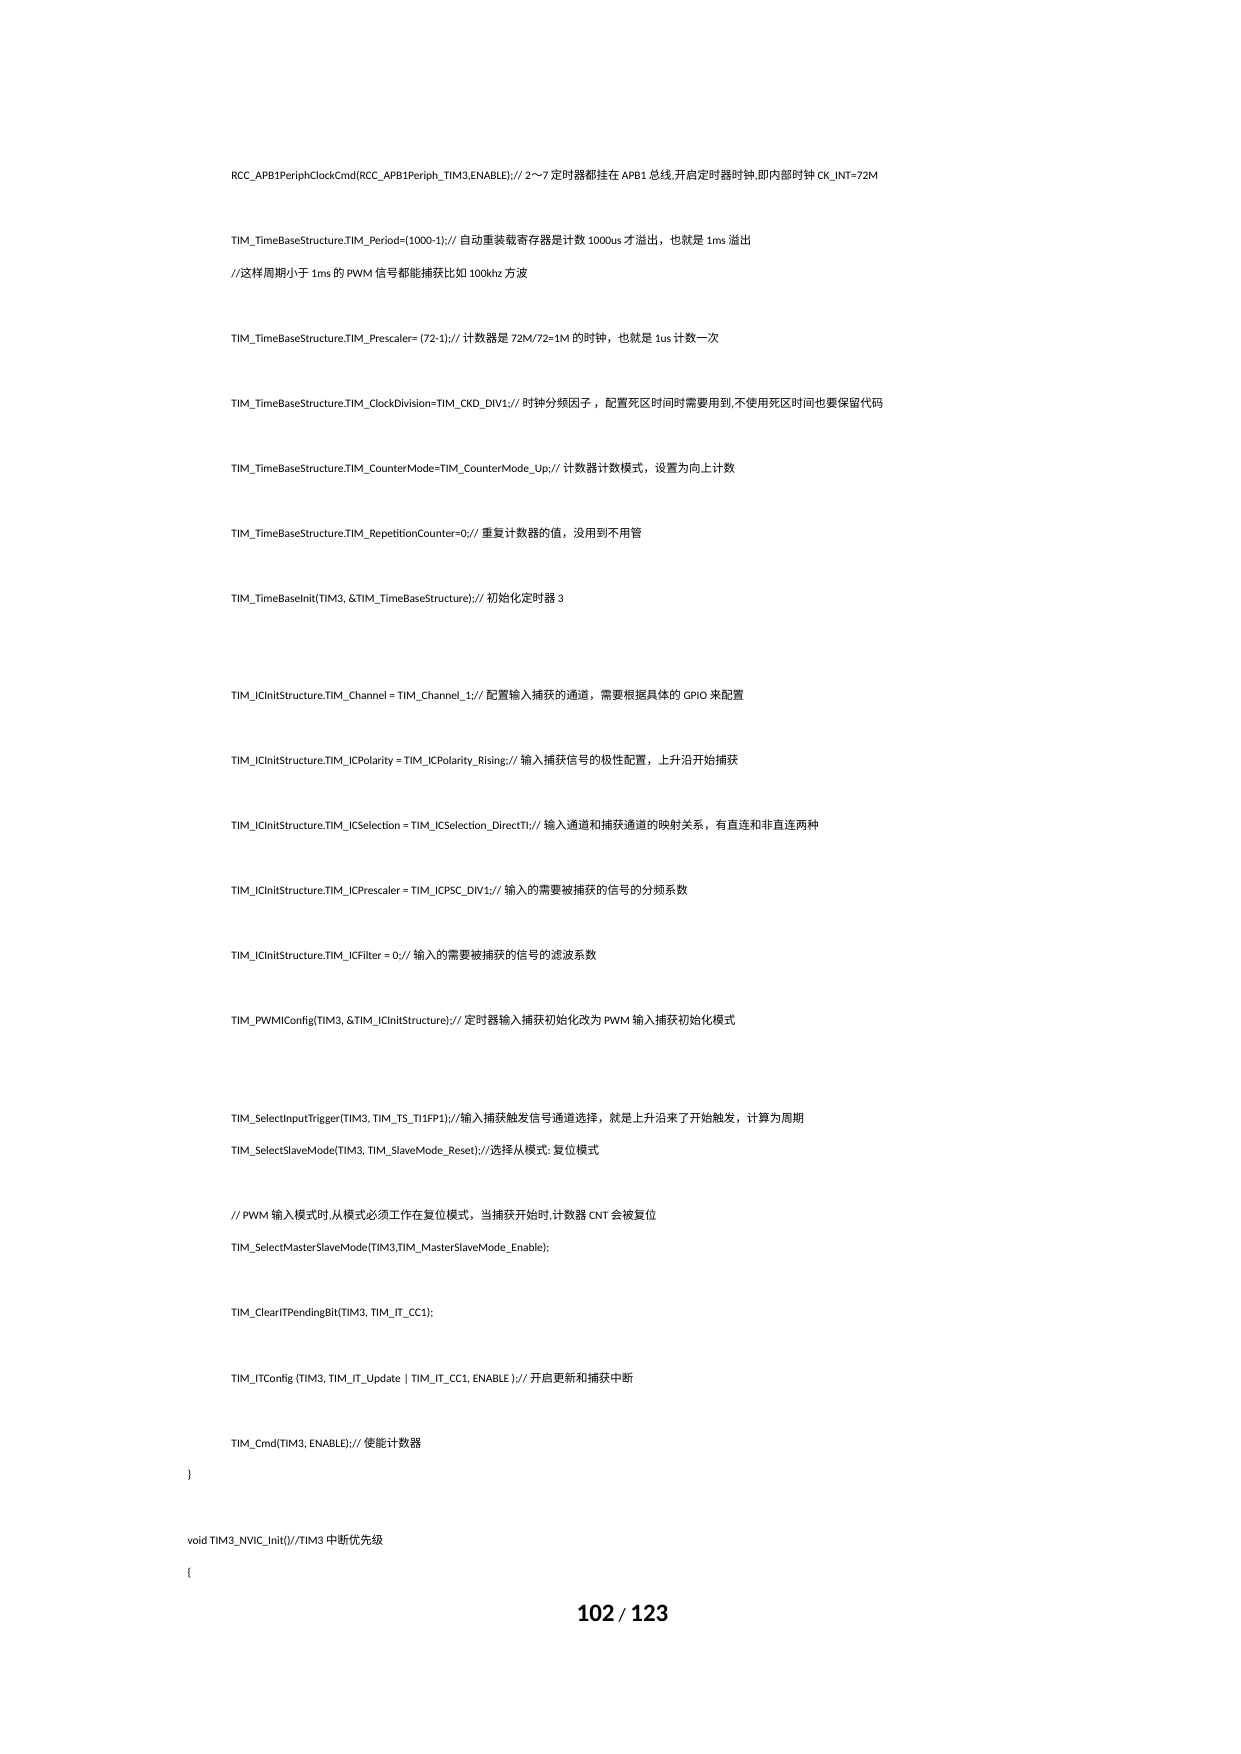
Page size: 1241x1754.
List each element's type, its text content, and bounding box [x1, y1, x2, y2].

text TIM_Cmd(TIM3, ENABLE);// 使能计数器 [187, 1426, 1053, 1458]
text TIM_SelectMasterSlaveMode(TIM3,TIM_MasterSlaveMode_Enable); [187, 1231, 1053, 1263]
text TIM_SelectInputTrigger(TIM3, TIM_TS_TI1FP1);//输入捕获触发信号通道选择，就是上升沿来了开始触发，计算为周期 [187, 1101, 1053, 1133]
text } [187, 1458, 1053, 1491]
text // PWM 输入模式时,从模式必须工作在复位模式，当捕获开始时,计数器 CNT 会被复位 [187, 1198, 1053, 1231]
text RCC_APB1PeriphClockCmd(RCC_APB1Periph_TIM3,ENABLE);// 2～7定时器都挂在APB1总线,开启定时器时钟,即内部时钟 CK_INT=72M [187, 158, 1053, 191]
text TIM_TimeBaseInit(TIM3, &TIM_TimeBaseStructure);// 初始化定时器3 [187, 581, 1053, 613]
text TIM_TimeBaseStructure.TIM_CounterMode=TIM_CounterMode_Up;// 计数器计数模式，设置为向上计数 [187, 451, 1053, 483]
text TIM_ICInitStructure.TIM_ICFilter = 0;// 输入的需要被捕获的信号的滤波系数 [187, 938, 1053, 971]
text //这样周期小于1ms的PWM信号都能捕获比如100khz方波 [187, 256, 1053, 288]
text TIM_ICInitStructure.TIM_ICPrescaler = TIM_ICPSC_DIV1;// 输入的需要被捕获的信号的分频系数 [187, 873, 1053, 906]
text TIM_ClearITPendingBit(TIM3, TIM_IT_CC1); [187, 1296, 1053, 1328]
text TIM_TimeBaseStructure.TIM_ClockDivision=TIM_CKD_DIV1;// 时钟分频因子 ，配置死区时间时需要用到,不使用死区时间也要保留代码 [187, 386, 1053, 418]
text TIM_TimeBaseStructure.TIM_RepetitionCounter=0;// 重复计数器的值，没用到不用管 [187, 516, 1053, 548]
text TIM_TimeBaseStructure.TIM_Period=(1000-1);// 自动重装载寄存器是计数1000us才溢出，也就是1ms溢出 [187, 223, 1053, 256]
text TIM_ICInitStructure.TIM_Channel = TIM_Channel_1;// 配置输入捕获的通道，需要根据具体的 GPIO 来配置 [187, 678, 1053, 711]
text TIM_PWMIConfig(TIM3, &TIM_ICInitStructure);// 定时器输入捕获初始化改为PWM输入捕获初始化模式 [187, 1003, 1053, 1036]
text { [187, 1556, 1053, 1588]
text TIM_TimeBaseStructure.TIM_Prescaler= (72-1);// 计数器是72M/72=1M的时钟，也就是1us计数一次 [187, 321, 1053, 353]
text TIM_SelectSlaveMode(TIM3, TIM_SlaveMode_Reset);//选择从模式: 复位模式 [187, 1133, 1053, 1166]
text TIM_ITConfig (TIM3, TIM_IT_Update | TIM_IT_CC1, ENABLE );// 开启更新和捕获中断 [187, 1361, 1053, 1393]
text TIM_ICInitStructure.TIM_ICPolarity = TIM_ICPolarity_Rising;// 输入捕获信号的极性配置，上升沿开始捕获 [187, 743, 1053, 776]
text void TIM3_NVIC_Init()//TIM3中断优先级 [187, 1523, 1053, 1556]
text TIM_ICInitStructure.TIM_ICSelection = TIM_ICSelection_DirectTI;// 输入通道和捕获通道的映射关系，有直连和非直连两种 [187, 808, 1053, 841]
